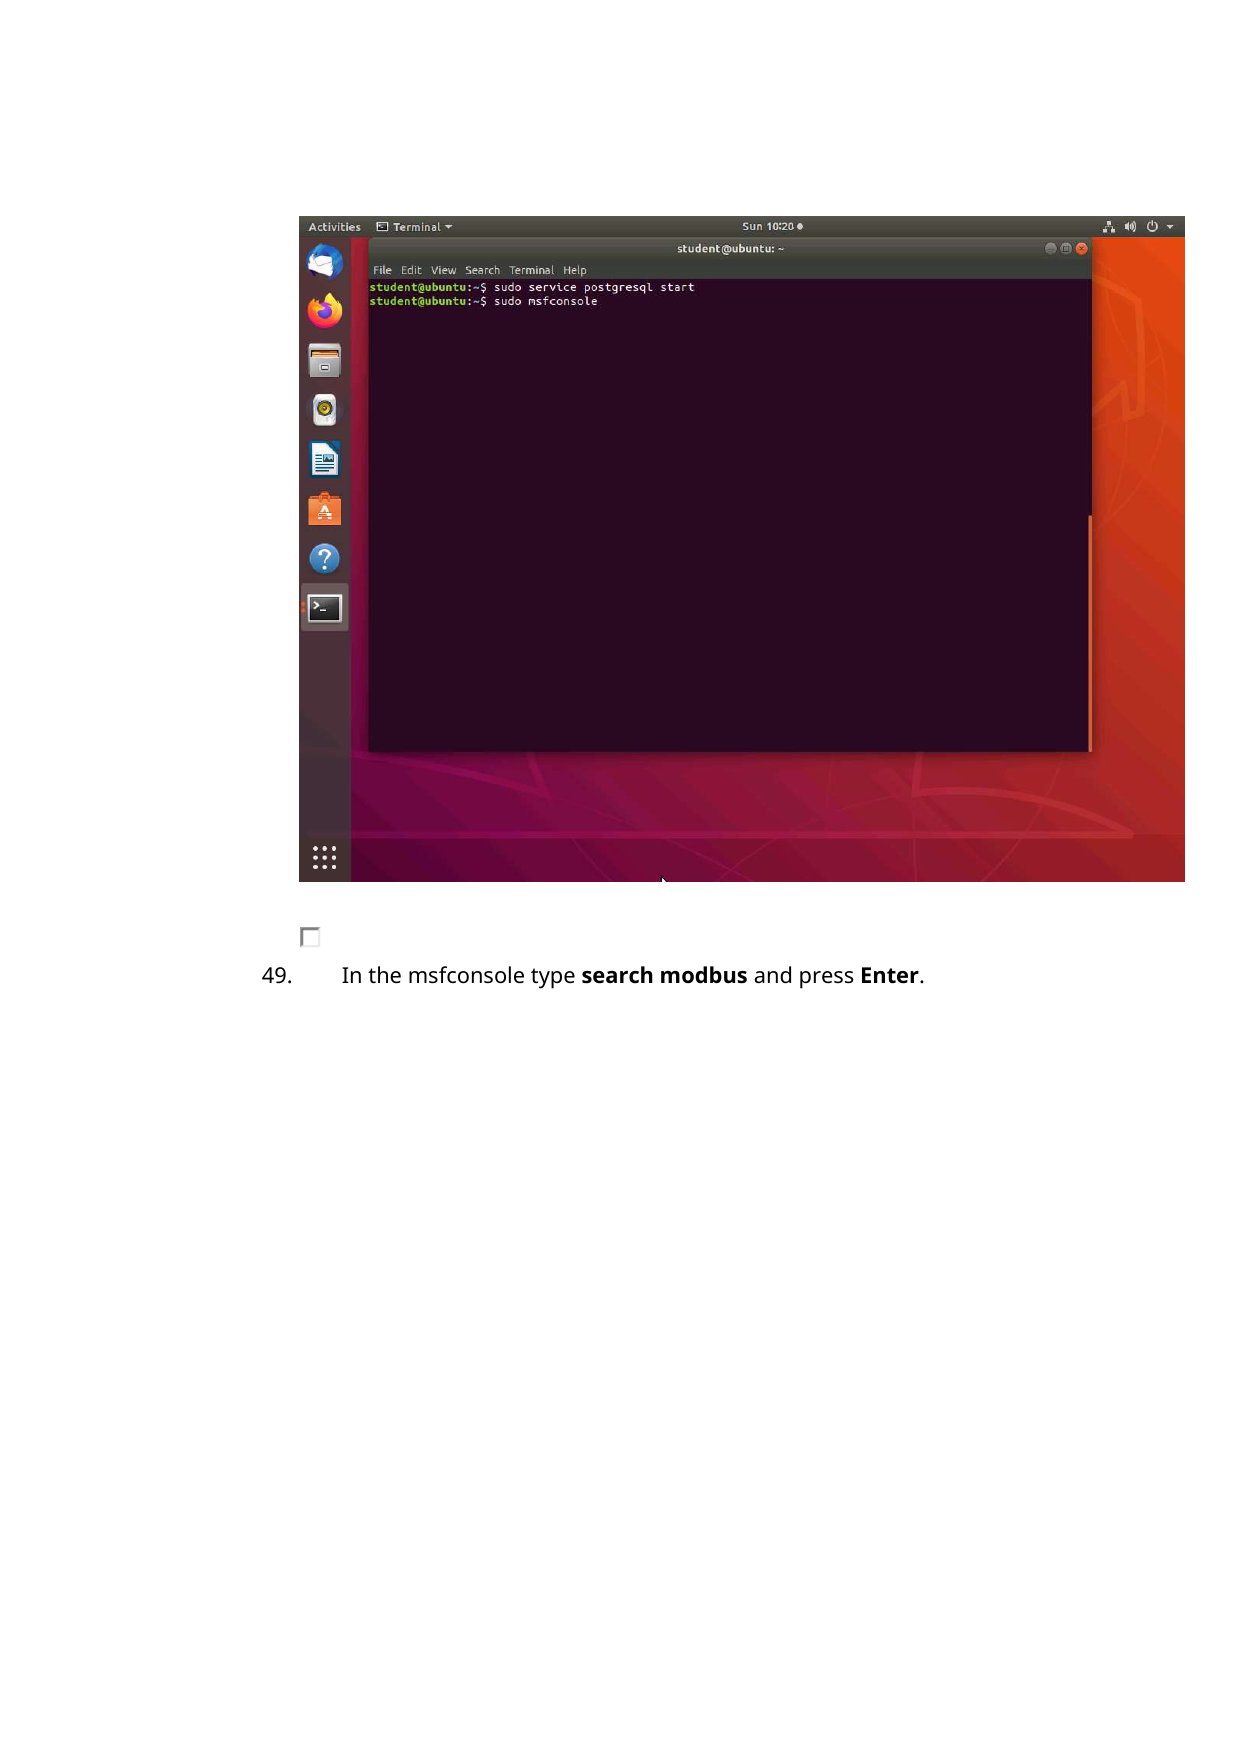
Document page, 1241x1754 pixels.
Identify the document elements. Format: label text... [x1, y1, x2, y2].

list In the msfconsole type search modbus and press Enter. [262, 921, 1063, 996]
picture [299, 216, 1185, 882]
